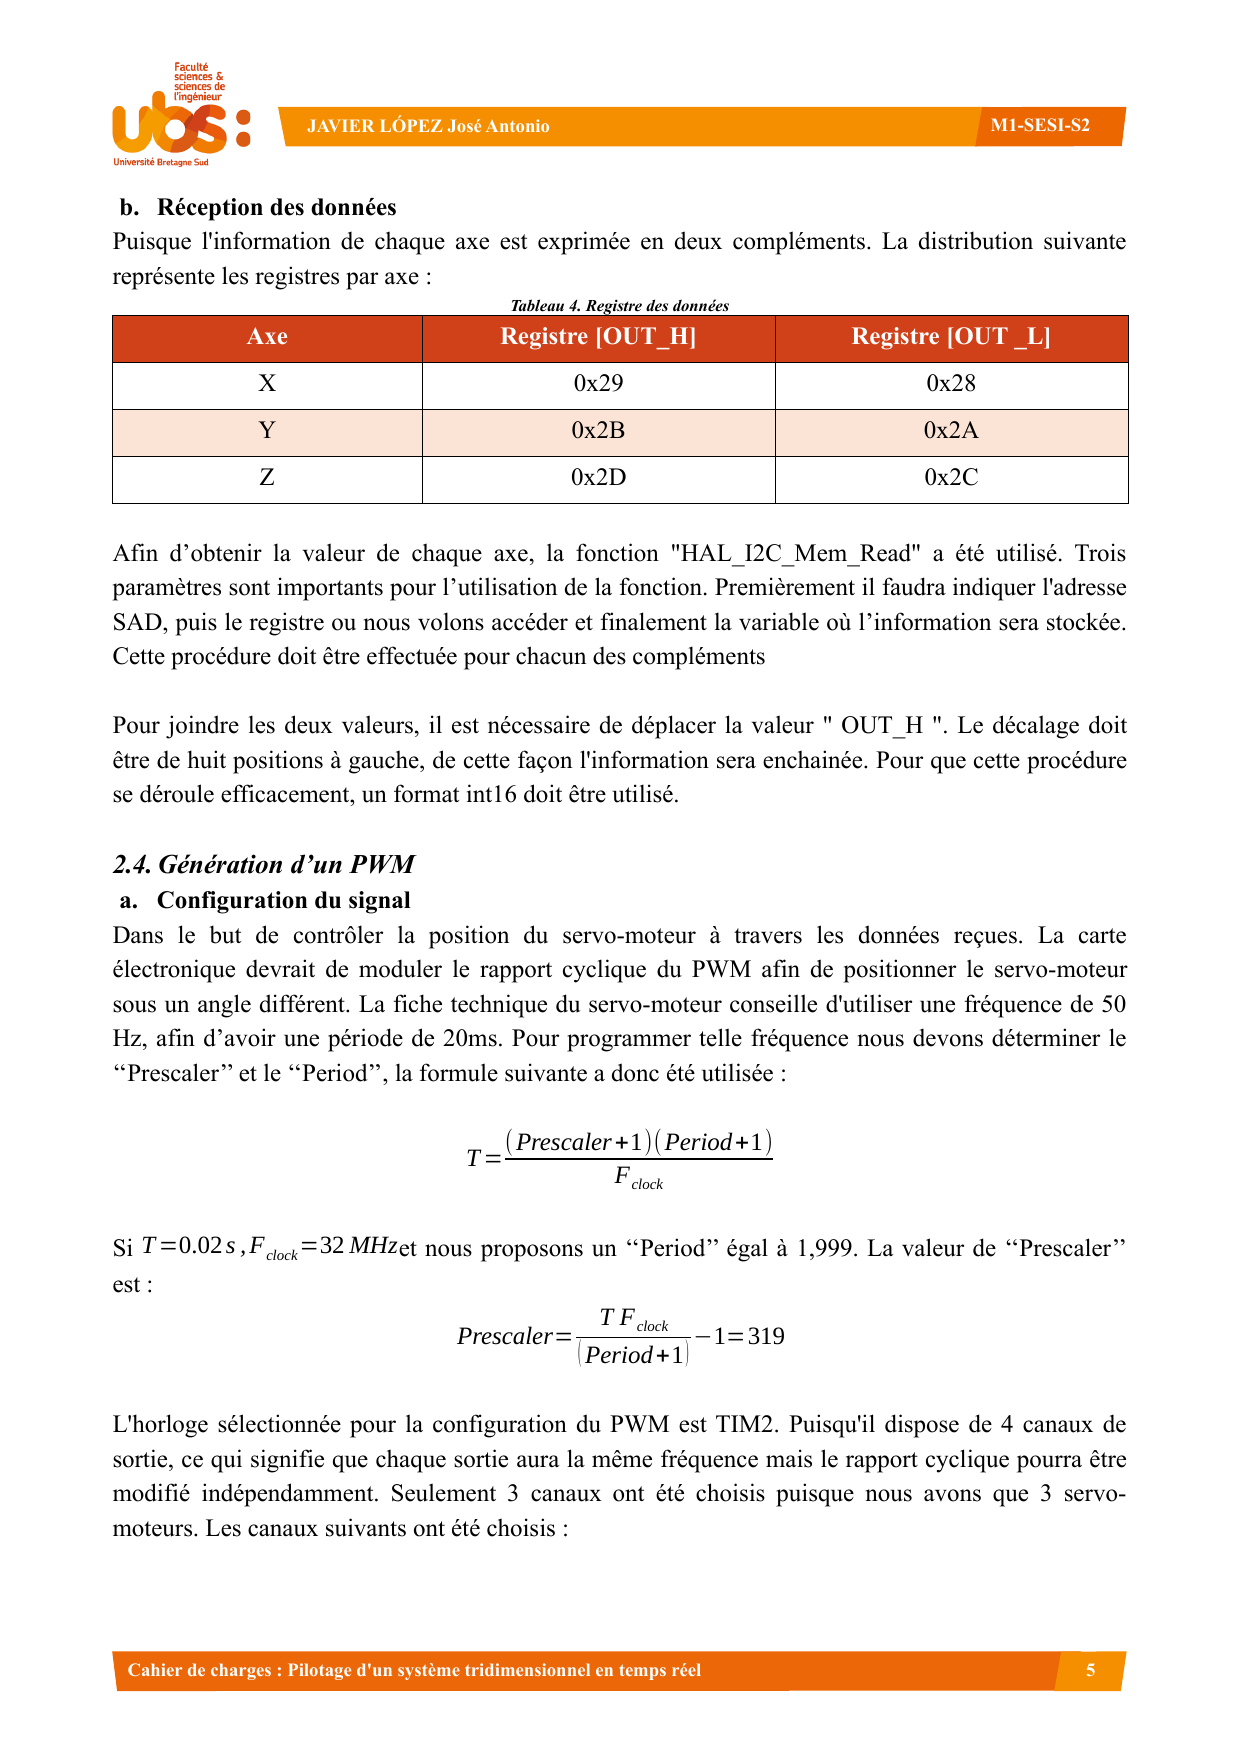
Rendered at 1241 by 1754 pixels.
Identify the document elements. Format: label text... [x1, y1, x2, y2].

text L'horloge sélectionnée pour la configuration du PWM est TIM2. Puisqu'il dispose de 4 canaux de sortie, ce qui signifie que chaque sortie aura la même fréquence mais le rapport cyclique pourra être modifié indépendamment. Seulement 3 canaux ont été choisis puisque nous avons que 3 servo-moteurs. Les canaux suivants ont été choisis : [112, 1409, 1128, 1542]
subtitle Configuration du signal [119, 886, 1128, 914]
table_header Axe [113, 316, 422, 362]
text Tableau 4. Registre des données [112, 295, 1128, 314]
text Dans le but de contrôler la position du servo-moteur à travers les données reçues. La carte électronique devrait de moduler le rapport cyclique du PWM afin de positionner le servo-moteur sous un angle différent. La fiche technique du servo-moteur conseille d'utiliser une fréquence de 50 Hz, afin d’avoir une période de 20ms. Pour programmer telle fréquence nous devons déterminer le ‘‘Prescaler’’ et le ‘‘Period’’, la formule suivante a donc été utilisée : [112, 920, 1128, 1087]
text Pour joindre les deux valeurs, il est nécessaire de déplacer la valeur " OUT_H ". Le décalage doit être de huit positions à gauche, de cette façon l'information sera enchainée. Pour que cette procédure se déroule efficacement, un format int16 doit être utilisé. [112, 710, 1128, 808]
text Puisque l'information de chaque axe est exprimée en deux compléments. La distribution suivante représente les registres par axe : [112, 226, 1128, 290]
table_cell Y [113, 410, 422, 456]
table_cell 0x2A [776, 410, 1128, 456]
table_cell Z [113, 457, 422, 502]
table_cell 0x29 [423, 363, 775, 408]
text Si et nous proposons un ‘‘Period’’ égal à 1,999. La valeur de ‘‘Prescaler’’ est : [112, 1232, 1128, 1298]
subtitle Génération d’un PWM [112, 848, 1128, 879]
table_cell 0x2C [776, 457, 1128, 502]
table_header Registre [OUT_H] [423, 316, 775, 362]
picture [112, 62, 251, 167]
table_cell 0x28 [776, 363, 1128, 408]
table_cell 0x2D [423, 457, 775, 502]
text Afin d’obtenir la valeur de chaque axe, la fonction "HAL_I2C_Mem_Read" a été utilisé. Trois paramètres sont importants pour l’utilisation de la fonction. Premièrement il faudra indiquer l'adresse SAD, puis le registre ou nous volons accéder et finalement la variable où l’information sera stockée. Cette procédure doit être effectuée pour chacun des compléments [112, 538, 1128, 670]
table_cell 0x2B [423, 410, 775, 456]
table_cell X [113, 363, 422, 408]
table_header Registre [OUT _L] [776, 316, 1128, 362]
subtitle Réception des données [119, 192, 1128, 221]
